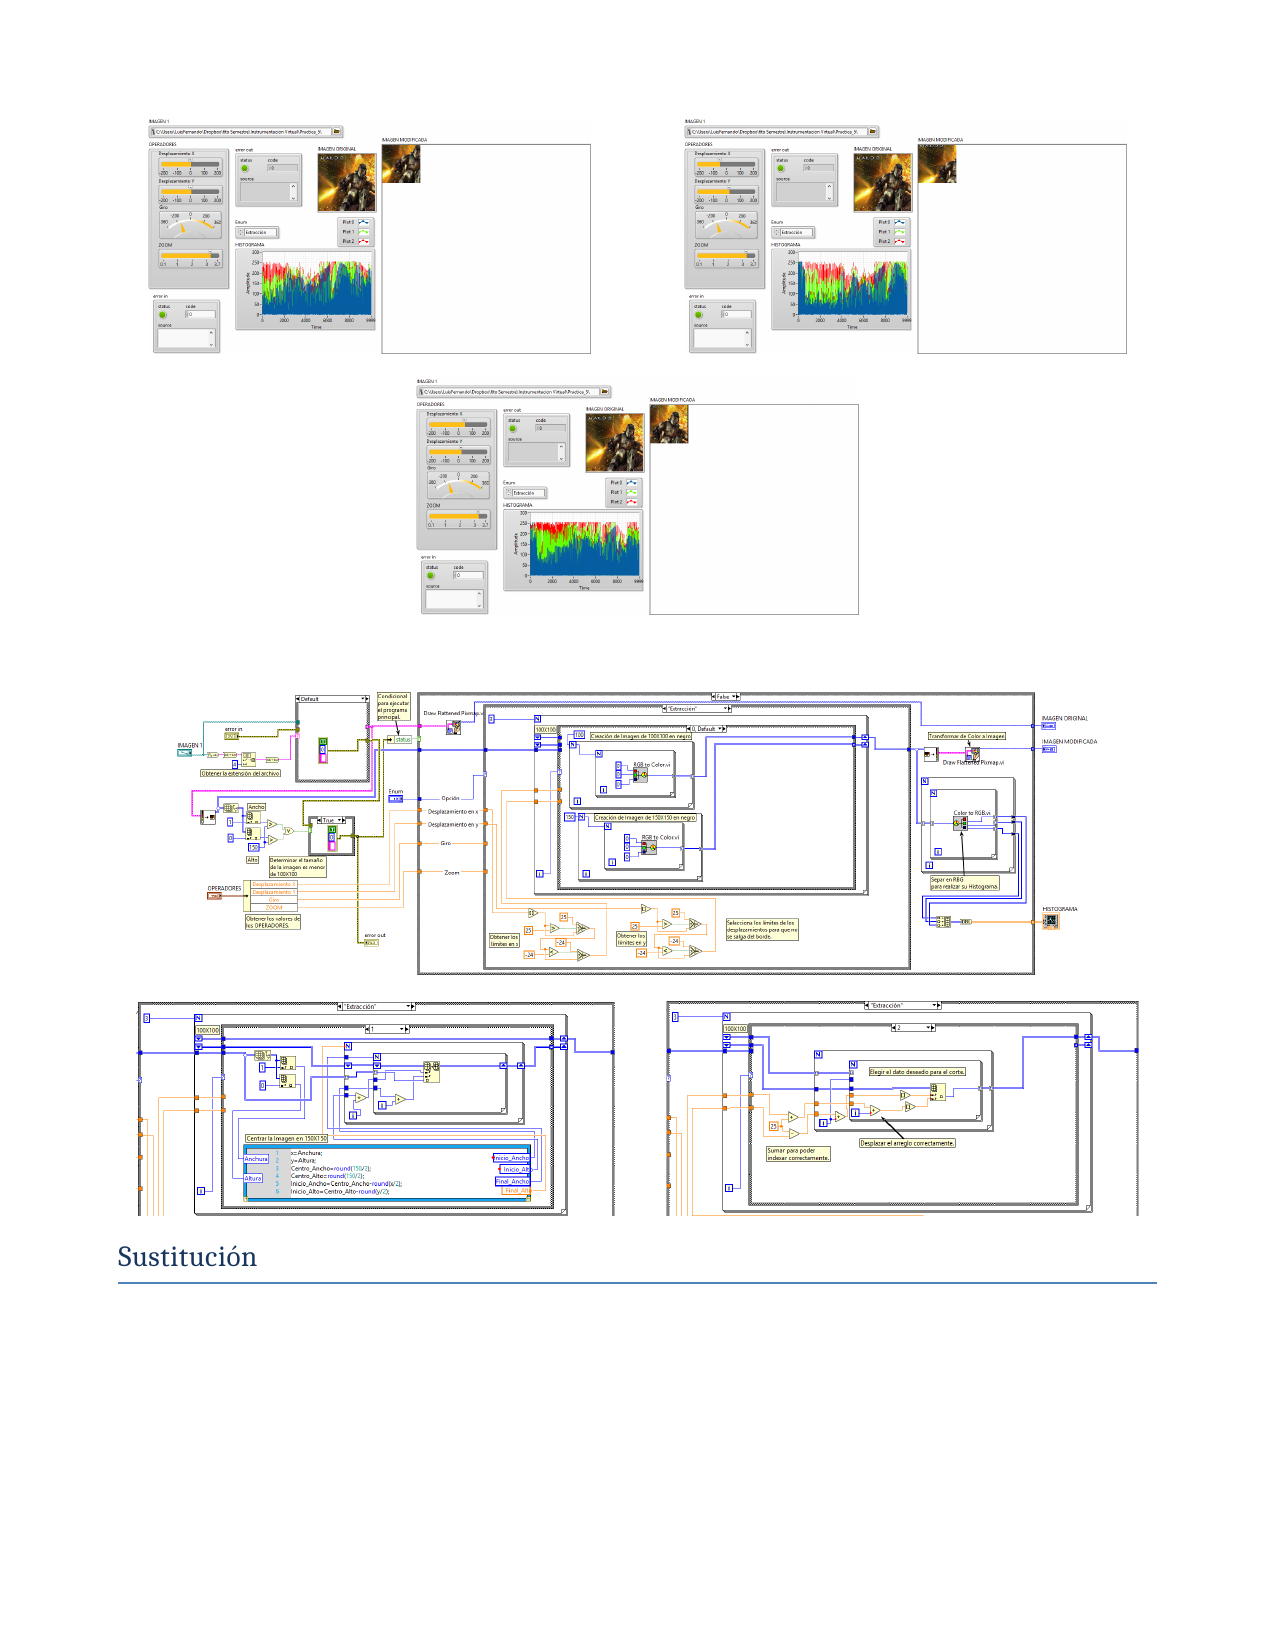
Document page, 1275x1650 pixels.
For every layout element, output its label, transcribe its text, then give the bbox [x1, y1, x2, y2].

title Sustitución [118, 1240, 1157, 1282]
picture [684, 118, 1127, 354]
picture [666, 999, 1139, 1216]
picture [416, 378, 859, 615]
picture [136, 1000, 615, 1216]
picture [177, 692, 1098, 975]
picture [148, 118, 591, 354]
